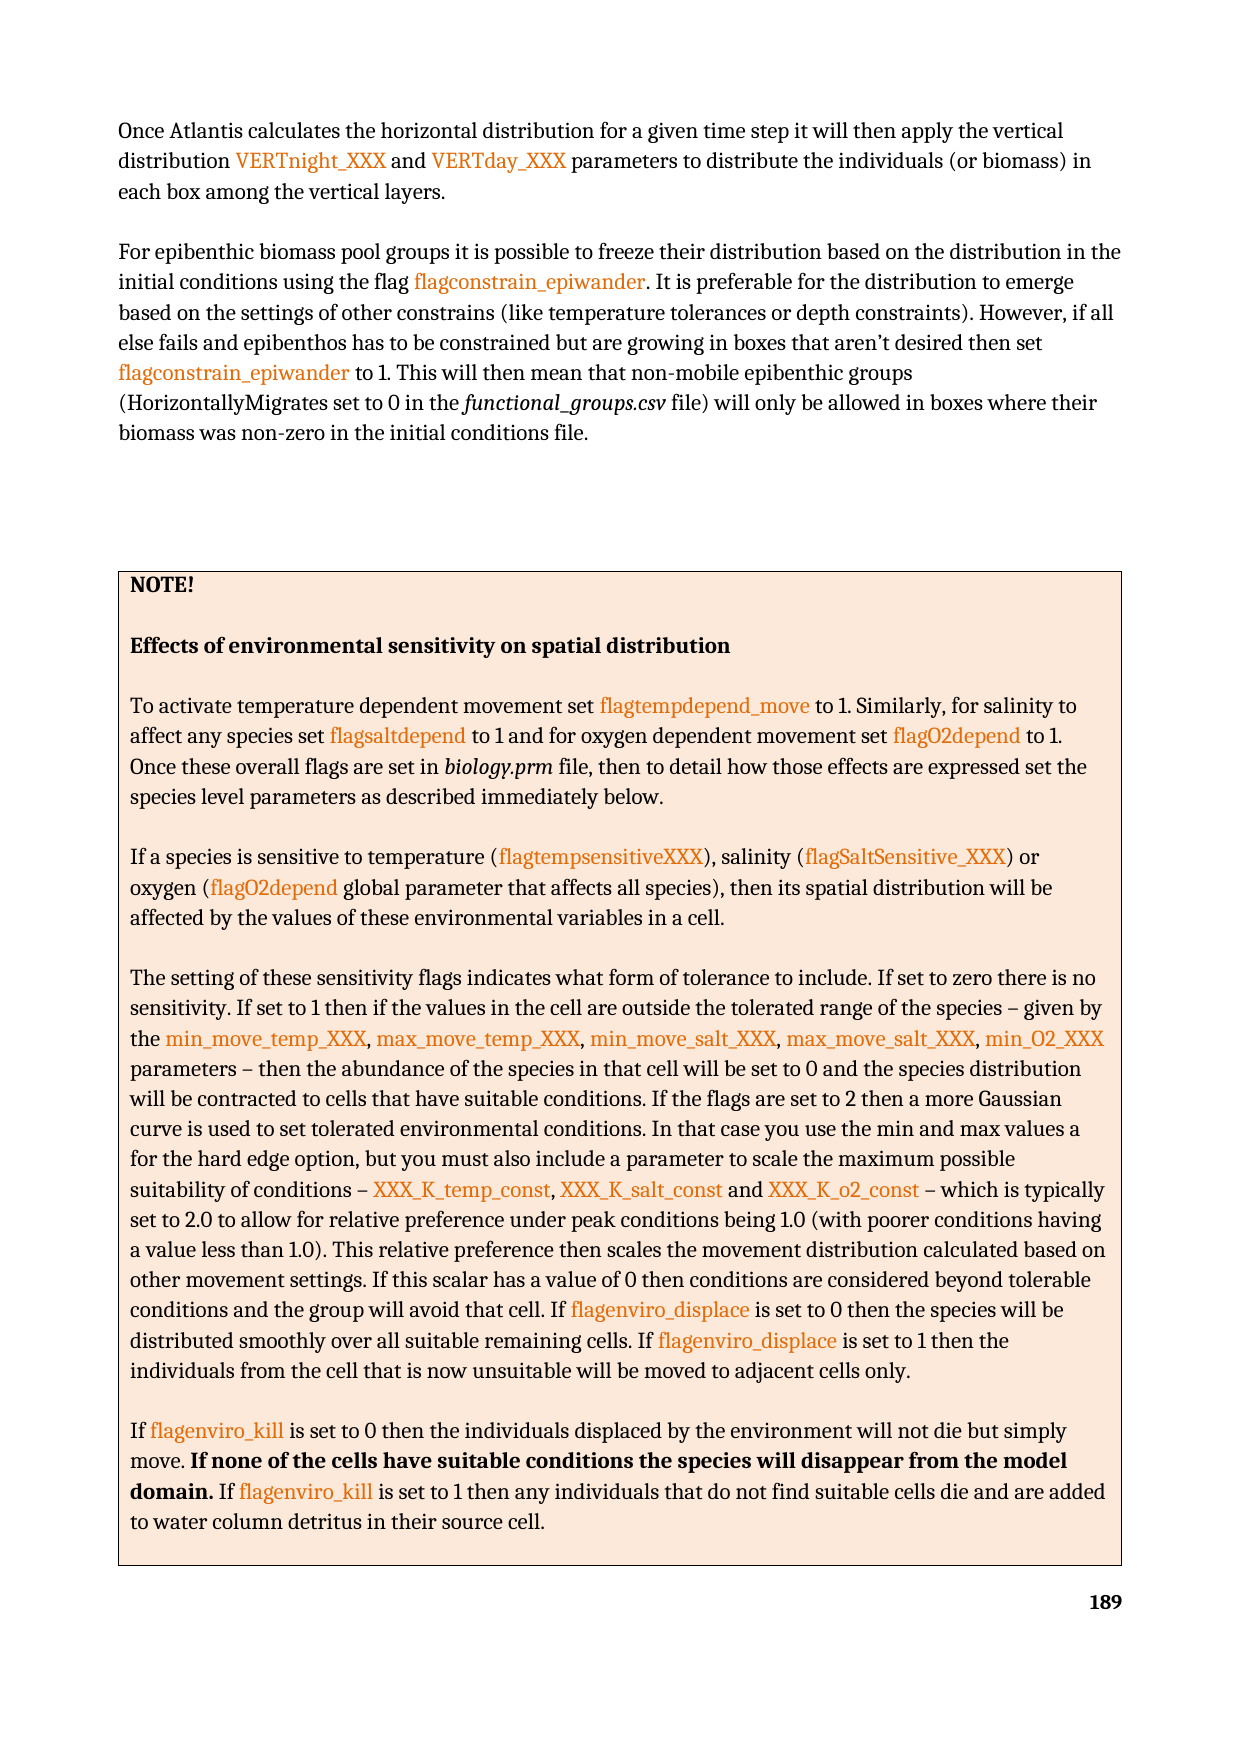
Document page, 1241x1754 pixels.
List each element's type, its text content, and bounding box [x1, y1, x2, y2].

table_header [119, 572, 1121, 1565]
text Once Atlantis calculates the horizontal distribution for a given time step it will then apply the vertical distribution VERTnight_XXX and VERTday_XXX parameters to distribute the individuals (or biomass) in each box among the vertical layers. [118, 118, 1122, 205]
text For epibenthic biomass pool groups it is possible to freeze their distribution based on the distribution in the initial conditions using the flag flagconstrain_epiwander. It is preferable for the distribution to emerge based on the settings of other constrains (like temperature tolerances or depth constraints). However, if all else fails and epibenthos has to be constrained but are growing in boxes that aren’t desired then set flagconstrain_epiwander to 1. This will then mean that non-mobile epibenthic groups (HorizontallyMigrates set to 0 in the functional_groups.csv file) will only be allowed in boxes where their biomass was non-zero in the initial conditions file. [118, 239, 1122, 447]
